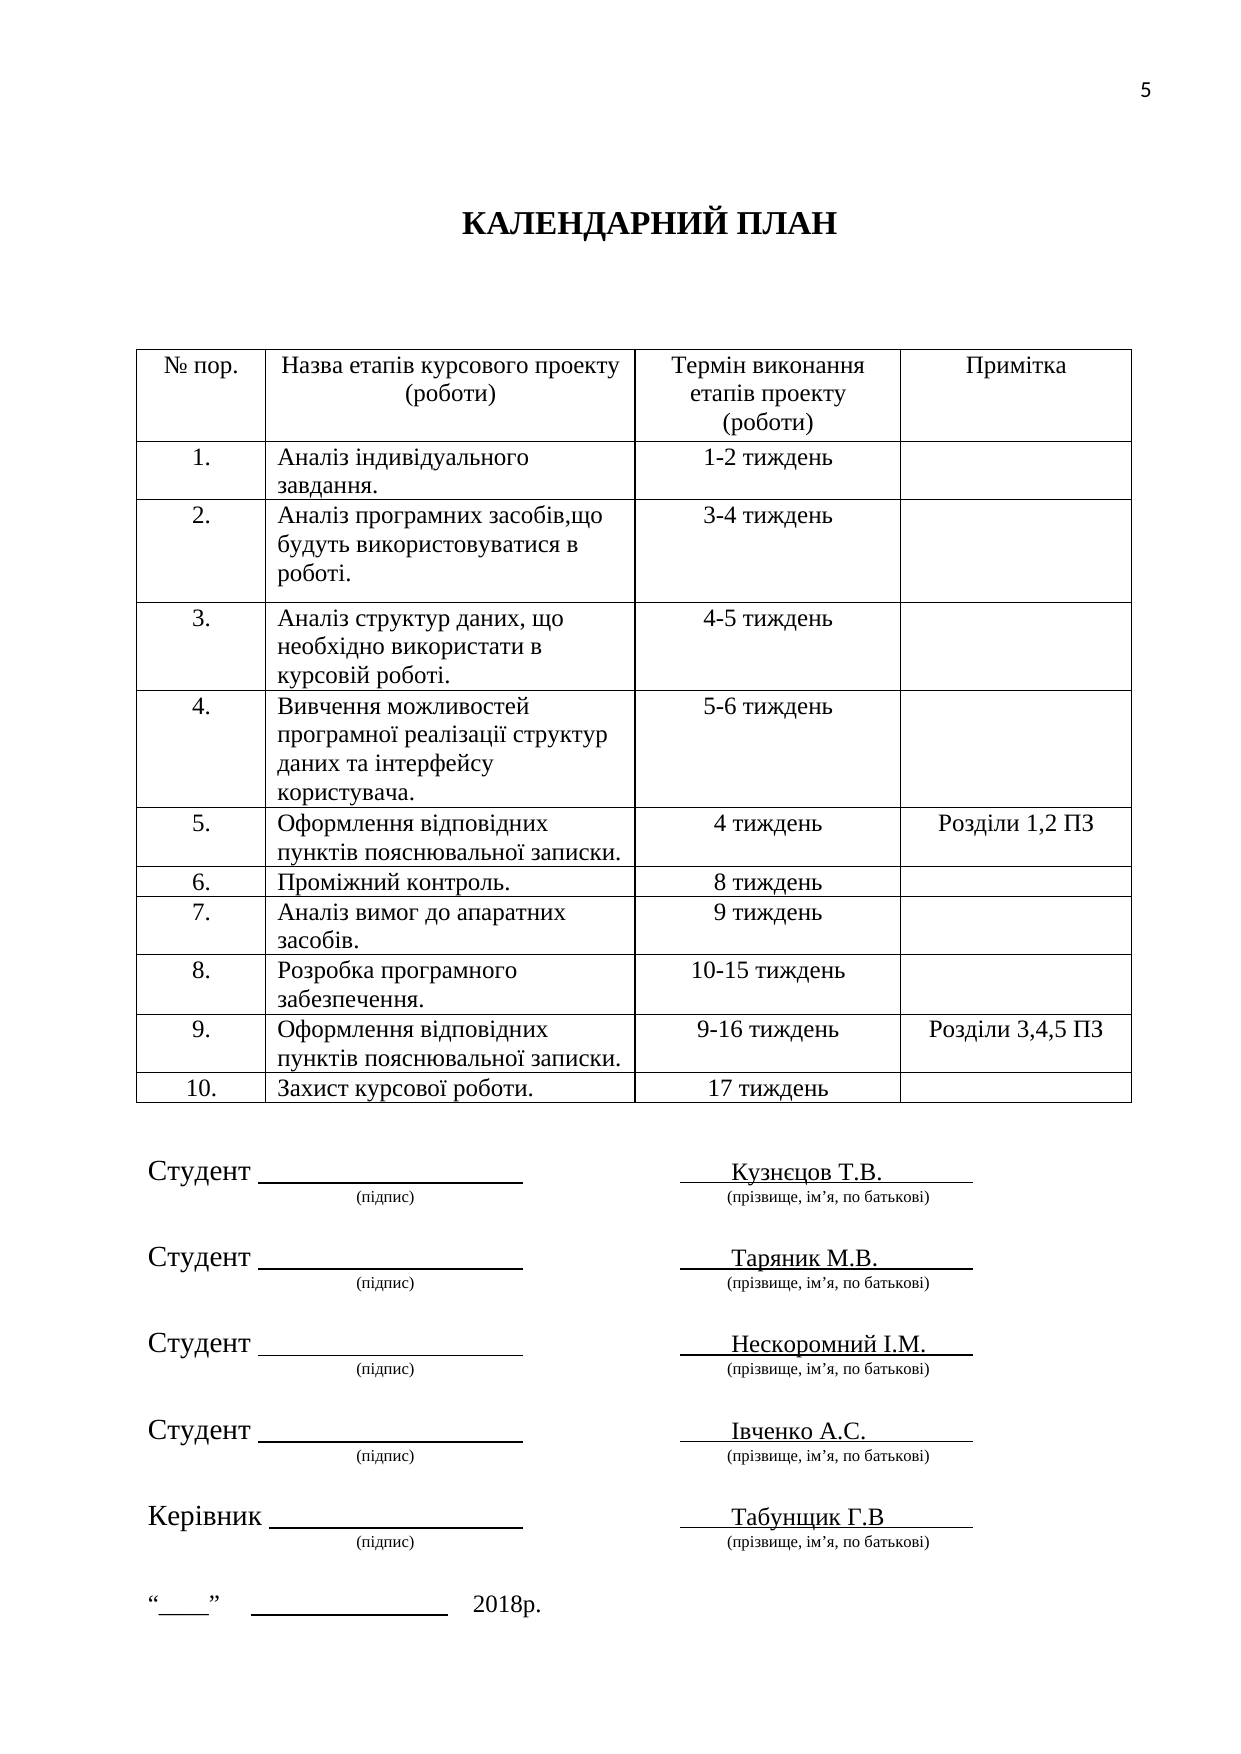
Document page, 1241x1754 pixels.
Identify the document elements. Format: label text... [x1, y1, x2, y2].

table_cell 2. [137, 500, 265, 602]
table_cell [901, 897, 1131, 954]
table_cell 8. [137, 955, 265, 1013]
table_cell 17 тиждень [636, 1073, 900, 1102]
table_cell 4-5 тиждень [636, 603, 900, 690]
table_cell 4. [137, 691, 265, 807]
table_cell 6. [137, 867, 265, 896]
table_cell 5-6 тиждень [636, 691, 900, 807]
table_cell [901, 603, 1131, 690]
table_cell 4 тиждень [636, 808, 900, 866]
table_cell 10-15 тиждень [636, 955, 900, 1013]
table_header Назва етапів курсового проекту (роботи) [266, 350, 634, 441]
table_cell 9 тиждень [636, 897, 900, 954]
table_cell 1-2 тиждень [636, 442, 900, 499]
table_cell 3. [137, 603, 265, 690]
text Студент. . Кузнєцов Т.В. [148, 1153, 1152, 1187]
table_cell 8 тиждень [636, 867, 900, 896]
text (підпис) (прізвище, ім’я, по батькові) [148, 1273, 1152, 1292]
table_cell 10. [137, 1073, 265, 1102]
table_cell Аналіз вимог до апаратних засобів. [266, 897, 634, 954]
table_cell Вивчення можливостей програмної реалізації структур даних та інтерфейсу користувача. [266, 691, 634, 807]
table_header Примітка [901, 350, 1131, 441]
table_cell [901, 1073, 1131, 1102]
table_cell Оформлення відповідних пунктів пояснювальної записки. [266, 1015, 634, 1072]
table_cell Проміжний контроль. [266, 867, 634, 896]
text “____” . 2018р. [148, 1589, 1152, 1618]
table_cell Захист курсової роботи. [266, 1073, 634, 1102]
table_cell Оформлення відповідних пунктів пояснювальної записки. [266, 808, 634, 866]
table_cell 5. [137, 808, 265, 866]
table_cell [901, 867, 1131, 896]
table_cell Аналіз структур даних, що необхідно використати в курсовій роботі. [266, 603, 634, 690]
text (підпис) (прізвище, ім’я, по батькові) [148, 1532, 1152, 1551]
table_cell 9. [137, 1015, 265, 1072]
table_cell 9-16 тиждень [636, 1015, 900, 1072]
text КАЛЕНДАРНИЙ ПЛАН [148, 204, 1152, 242]
text (підпис) (прізвище, ім’я, по батькові) [148, 1445, 1152, 1464]
table_cell [901, 442, 1131, 499]
table_cell Розділи 3,4,5 ПЗ [901, 1015, 1131, 1072]
text (підпис) (прізвище, ім’я, по батькові) [148, 1187, 1152, 1206]
table_cell Аналіз програмних засобів,що будуть використовуватися в роботі. [266, 500, 634, 602]
text Студент. . Івченко А.С. [148, 1412, 1152, 1445]
table_cell 3-4 тиждень [636, 500, 900, 602]
table_cell 7. [137, 897, 265, 954]
table_header Термін виконання етапів проекту (роботи) [636, 350, 900, 441]
text Студент. . Нескоромний І.М. [148, 1326, 1152, 1359]
table_cell Розділи 1,2 ПЗ [901, 808, 1131, 866]
text Керівник. . Табунщик Г.В [148, 1498, 1152, 1532]
table_cell [901, 500, 1131, 602]
table_cell Аналіз індивідуального завдання. [266, 442, 634, 499]
table_cell [901, 691, 1131, 807]
table_header № пор. [137, 350, 265, 441]
table_cell [901, 955, 1131, 1013]
table_cell 1. [137, 442, 265, 499]
text (підпис) (прізвище, ім’я, по батькові) [148, 1359, 1152, 1378]
table_cell Розробка програмного забезпечення. [266, 955, 634, 1013]
text Студент. . Таряник М.В. [148, 1239, 1152, 1273]
